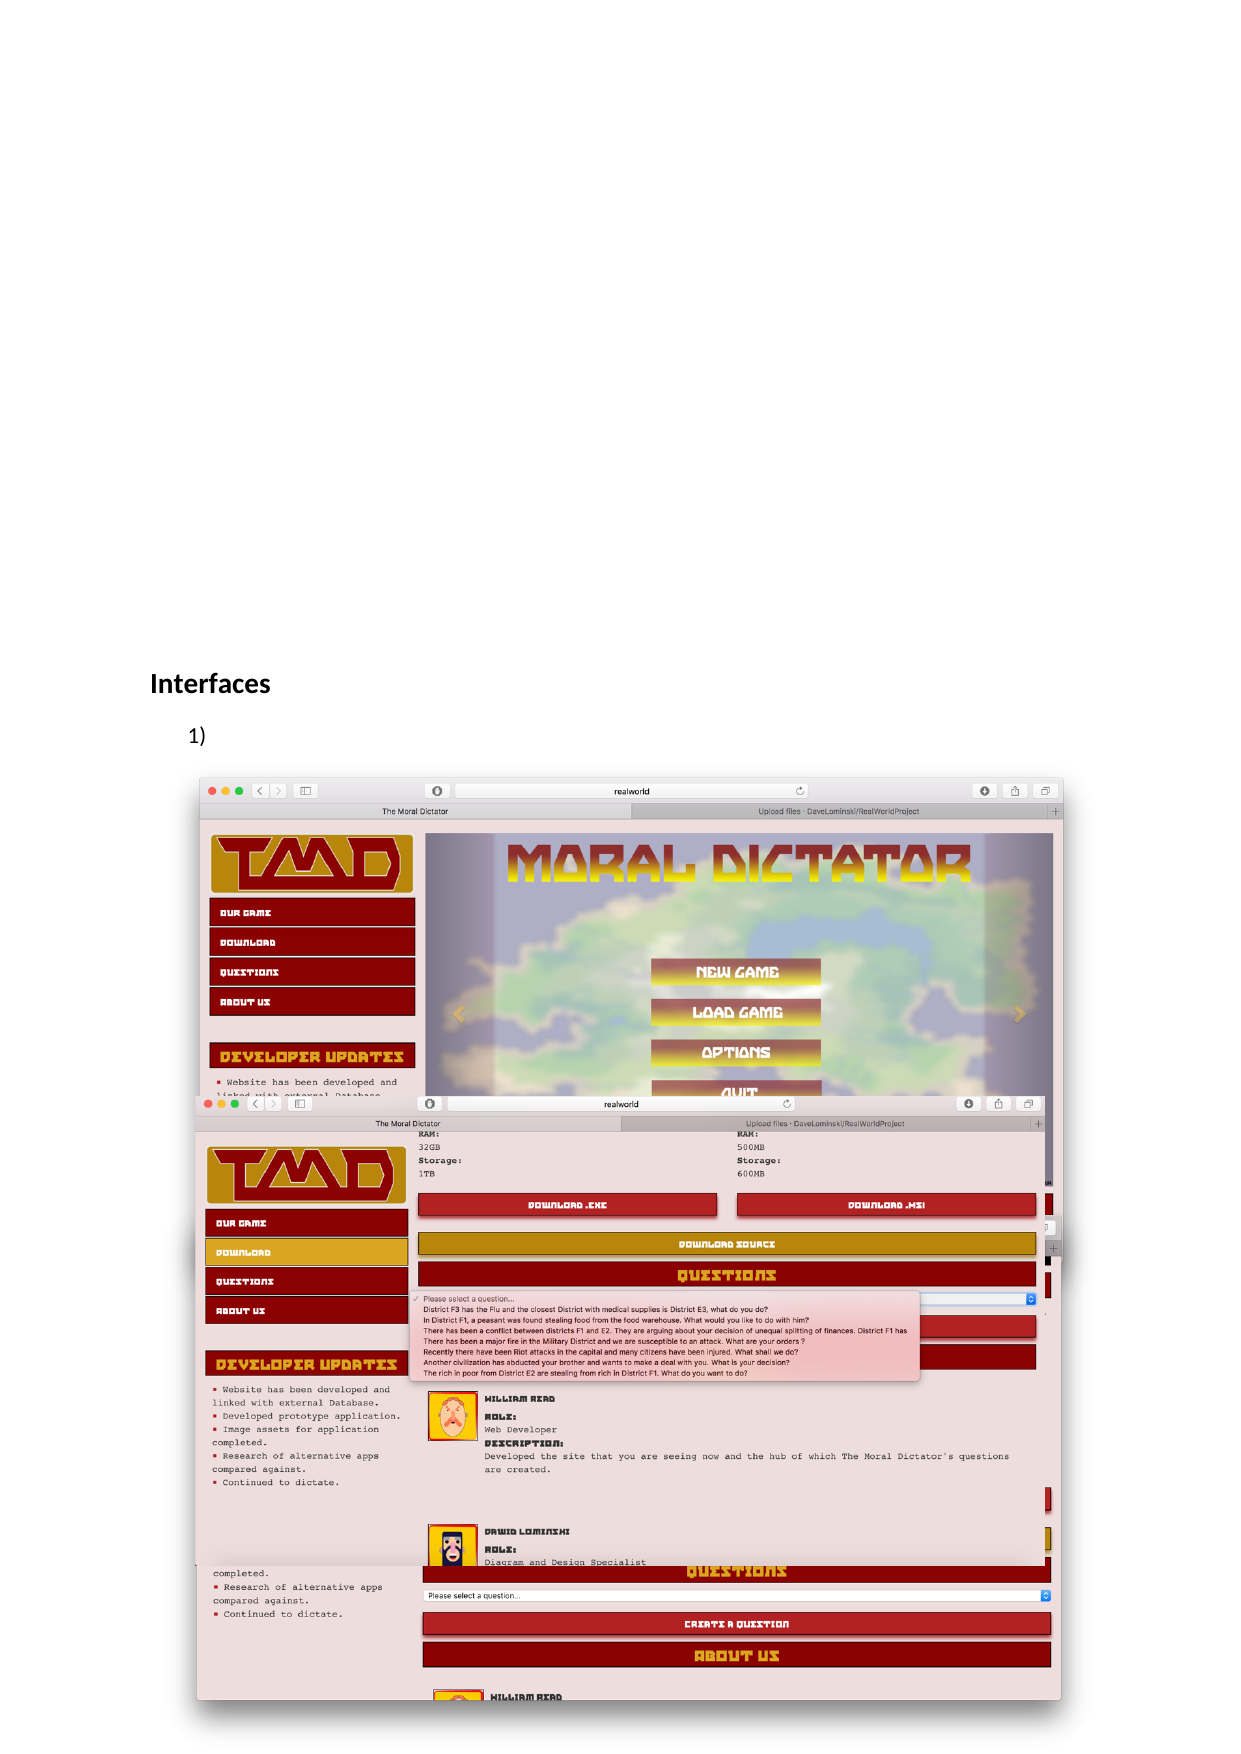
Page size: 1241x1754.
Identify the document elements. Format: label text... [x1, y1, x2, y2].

picture [160, 758, 1096, 1747]
text Interfaces [150, 666, 1090, 701]
